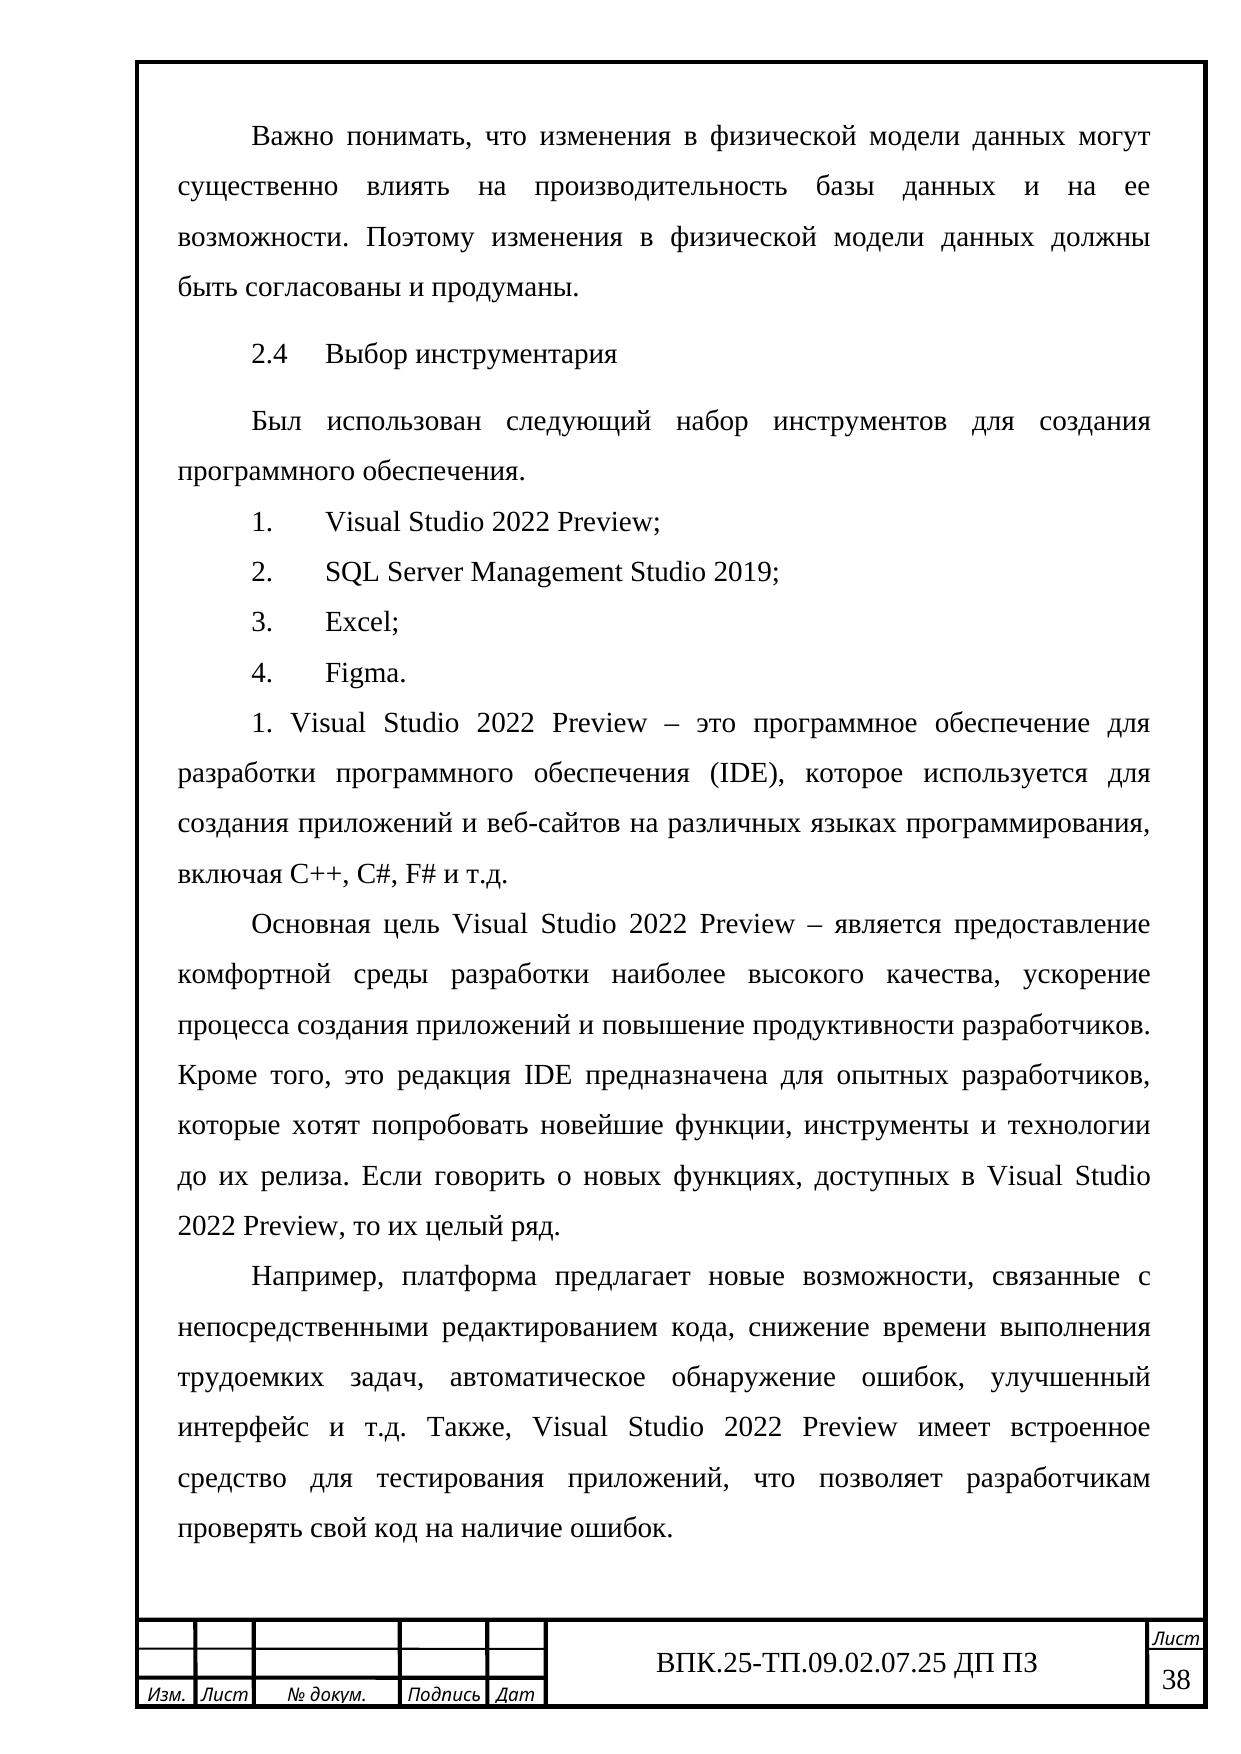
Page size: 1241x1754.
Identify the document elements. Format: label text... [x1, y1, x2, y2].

text 1. Visual Studio 2022 Preview – это программное обеспечение для разработки программного обеспечения (IDE), которое используется для создания приложений и веб-сайтов на различных языках программирования, включая C++, C#, F# и т.д. [177, 705, 1152, 889]
text Основная цель Visual Studio 2022 Preview – является предоставление комфортной среды разработки наиболее высокого качества, ускорение процесса создания приложений и повышение продуктивности разработчиков. Кроме того, это редакция IDE предназначена для опытных разработчиков, которые хотят попробовать новейшие функции, инструменты и технологии до их релиза. Если говорить о новых функциях, доступных в Visual Studio 2022 Preview, то их целый ряд. [177, 906, 1152, 1242]
list Excel; [177, 604, 1152, 638]
list SQL Server Management Studio 2019; [177, 554, 1152, 588]
list Figma. [177, 655, 1152, 688]
text Важно понимать, что изменения в физической модели данных могут существенно влиять на производительность базы данных и на ее возможности. Поэтому изменения в физической модели данных должны быть согласованы и продуманы. [177, 118, 1152, 303]
list Visual Studio 2022 Preview; [177, 504, 1152, 537]
text Был использован следующий набор инструментов для создания программного обеспечения. [177, 403, 1152, 487]
subtitle Выбор инструментария [177, 336, 1152, 369]
text Например, платформа предлагает новые возможности, связанные с непосредственными редактированием кода, снижение времени выполнения трудоемких задач, автоматическое обнаружение ошибок, улучшенный интерфейс и т.д. Также, Visual Studio 2022 Preview имеет встроенное средство для тестирования приложений, что позволяет разработчикам проверять свой код на наличие ошибок. [177, 1258, 1152, 1543]
